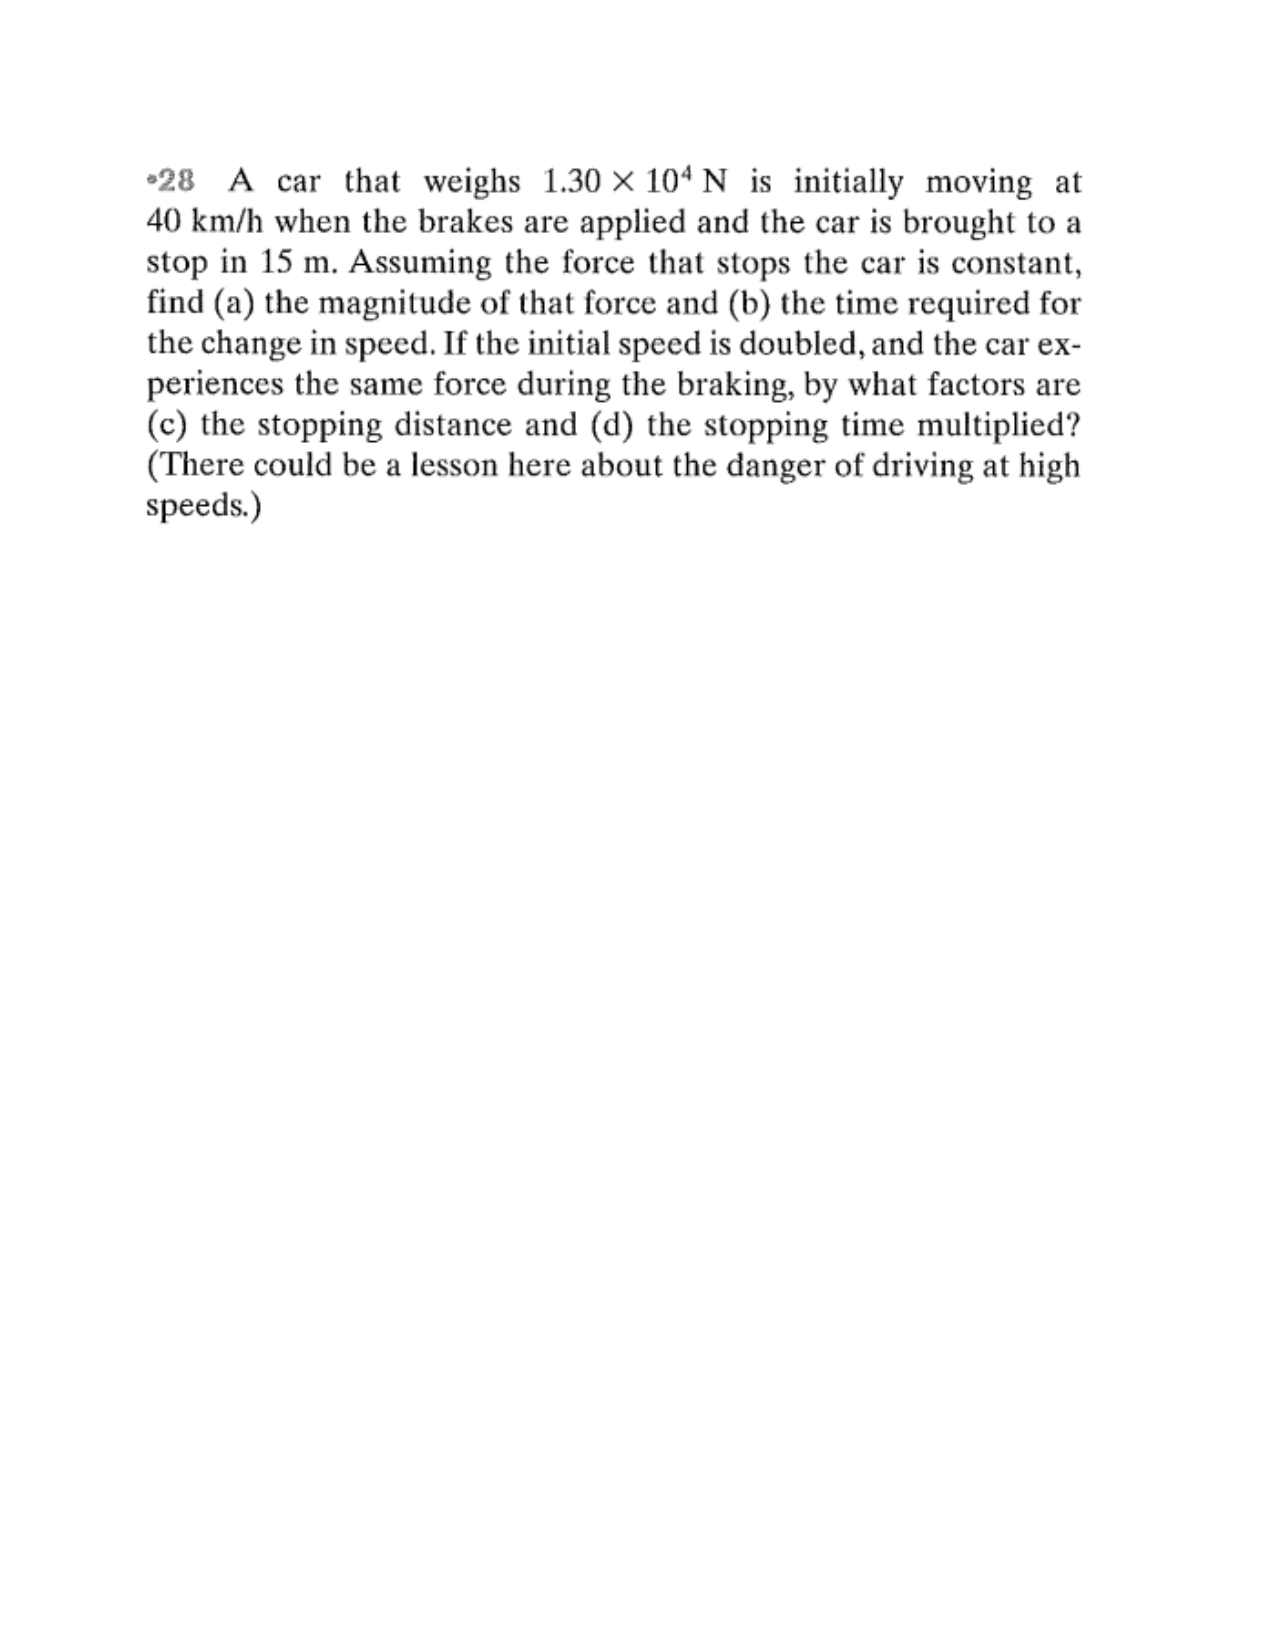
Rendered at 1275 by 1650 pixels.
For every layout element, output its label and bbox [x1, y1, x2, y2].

picture [135, 150, 1106, 536]
